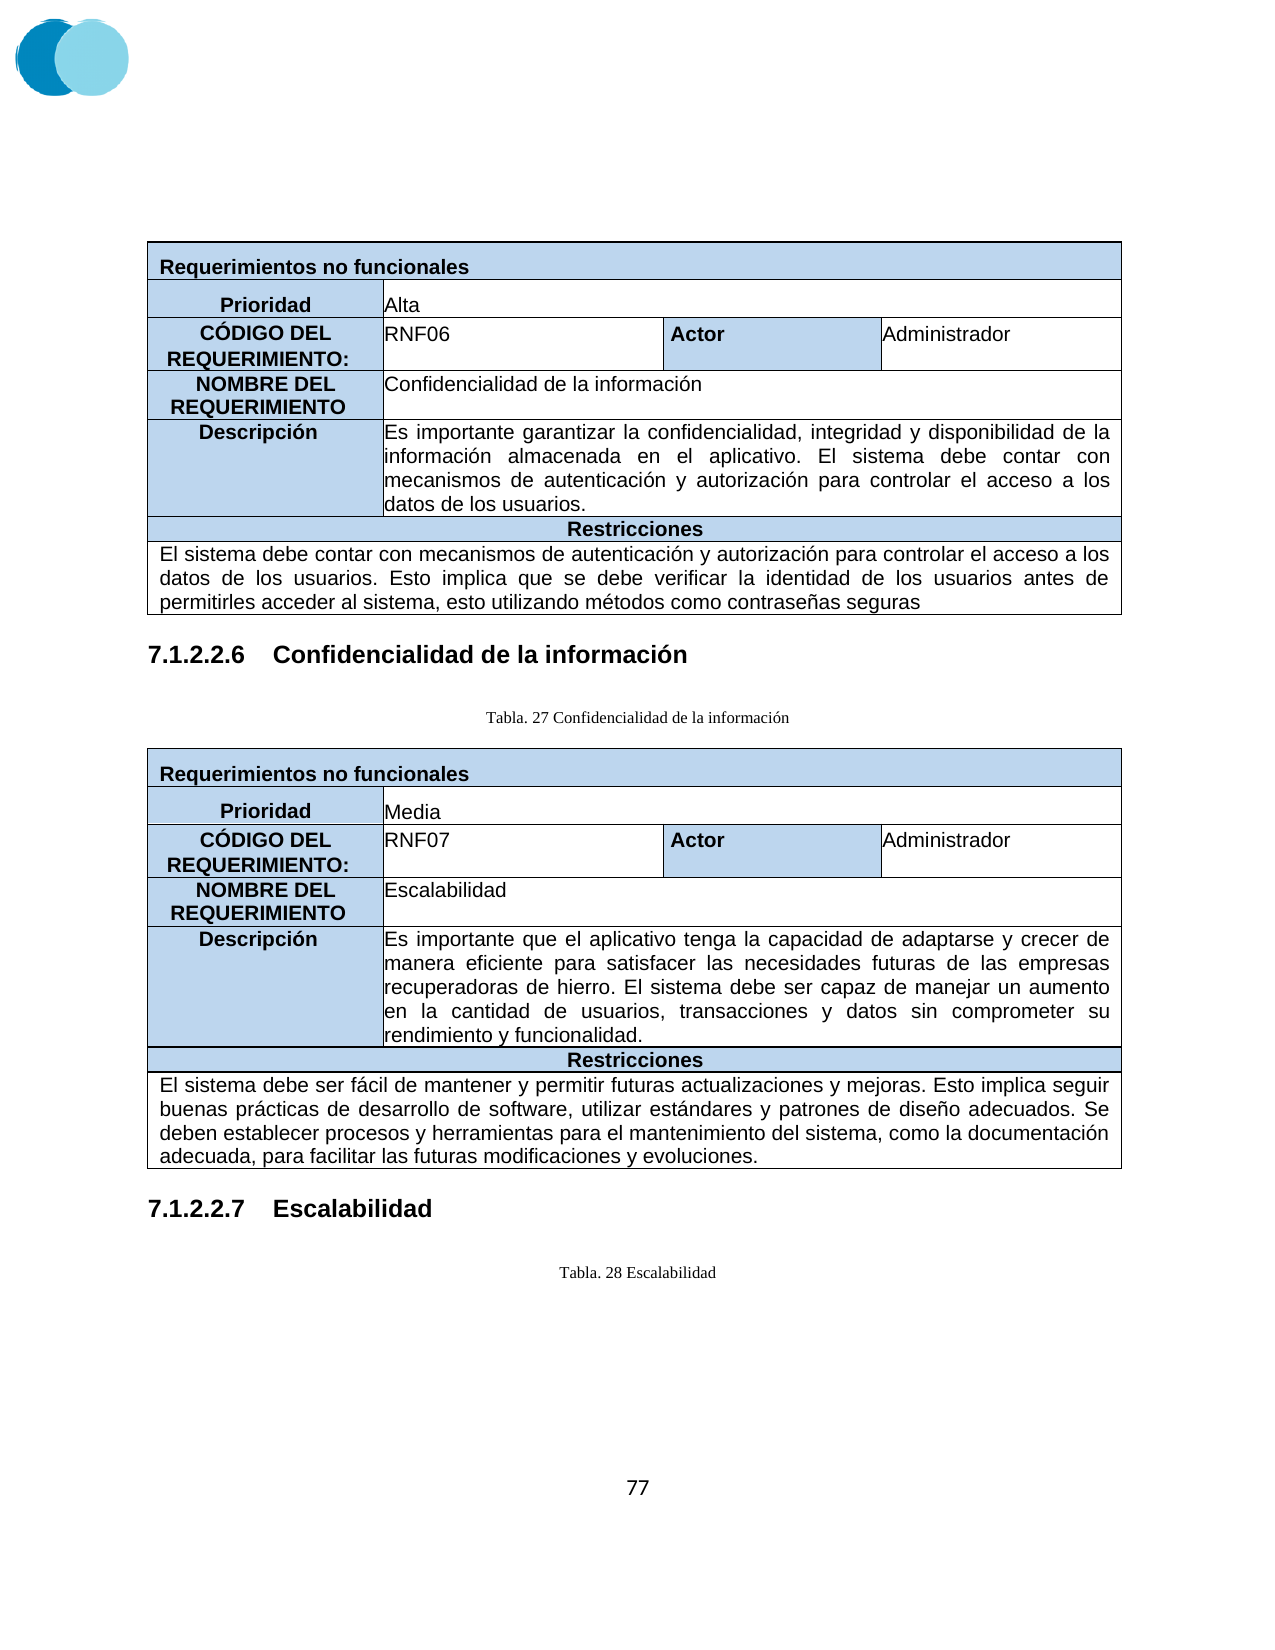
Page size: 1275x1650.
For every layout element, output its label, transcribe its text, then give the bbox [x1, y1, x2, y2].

table_cell Restricciones [148, 1048, 1121, 1071]
table_cell RNF07 [384, 825, 663, 877]
subtitle 7.1.2.2.6 Confidencialidad de la información [148, 640, 1127, 669]
table_cell Descripción [148, 927, 383, 1046]
table_cell Alta [384, 280, 1121, 317]
table_cell Es importante garantizar la confidencialidad, integridad y disponibilidad de la información almacenada en el aplicativo. El sistema debe contar con mecanismos de autenticación y autorización para controlar el acceso a los datos de los usuarios. [384, 420, 1121, 516]
table_cell Actor [664, 318, 881, 370]
table_cell Media [384, 787, 1121, 823]
table_cell Administrador [882, 318, 1121, 370]
table_cell Es importante que el aplicativo tenga la capacidad de adaptarse y crecer de manera eficiente para satisfacer las necesidades futuras de las empresas recuperadoras de hierro. El sistema debe ser capaz de manejar un aumento en la cantidad de usuarios, transacciones y datos sin comprometer su rendimiento y funcionalidad. [384, 927, 1121, 1046]
table_cell CÓDIGO DEL REQUERIMIENTO: [148, 318, 383, 370]
subtitle 7.1.2.2.7 Escalabilidad [148, 1194, 1127, 1223]
table_cell Confidencialidad de la información [384, 371, 1121, 419]
table_cell Actor [664, 825, 881, 877]
table_cell Administrador [882, 825, 1121, 877]
table_cell NOMBRE DEL REQUERIMIENTO [148, 878, 383, 926]
table_cell Restricciones [148, 517, 1121, 541]
table_cell CÓDIGO DEL REQUERIMIENTO: [148, 825, 383, 877]
table_cell RNF06 [384, 318, 663, 370]
table_cell Escalabilidad [384, 878, 1121, 926]
table_cell Descripción [148, 420, 383, 516]
table_header Requerimientos no funcionales [148, 243, 1121, 279]
table_cell Prioridad [148, 787, 383, 823]
text Tabla. 27 Confidencialidad de la información [148, 708, 1127, 727]
text Tabla. 28 Escalabilidad [148, 1262, 1127, 1282]
table_cell El sistema debe ser fácil de mantener y permitir futuras actualizaciones y mejoras. Esto implica seguir buenas prácticas de desarrollo de software, utilizar estándares y patrones de diseño adecuados. Se deben establecer procesos y herramientas para el mantenimiento del sistema, como la documentación adecuada, para facilitar las futuras modificaciones y evoluciones. [148, 1073, 1121, 1168]
table_cell El sistema debe contar con mecanismos de autenticación y autorización para controlar el acceso a los datos de los usuarios. Esto implica que se debe verificar la identidad de los usuarios antes de permitirles acceder al sistema, esto utilizando métodos como contraseñas seguras [148, 542, 1121, 614]
picture [13, 16, 131, 99]
table_cell Prioridad [148, 280, 383, 317]
table_header Requerimientos no funcionales [148, 749, 1121, 786]
table_cell NOMBRE DEL REQUERIMIENTO [148, 371, 383, 419]
